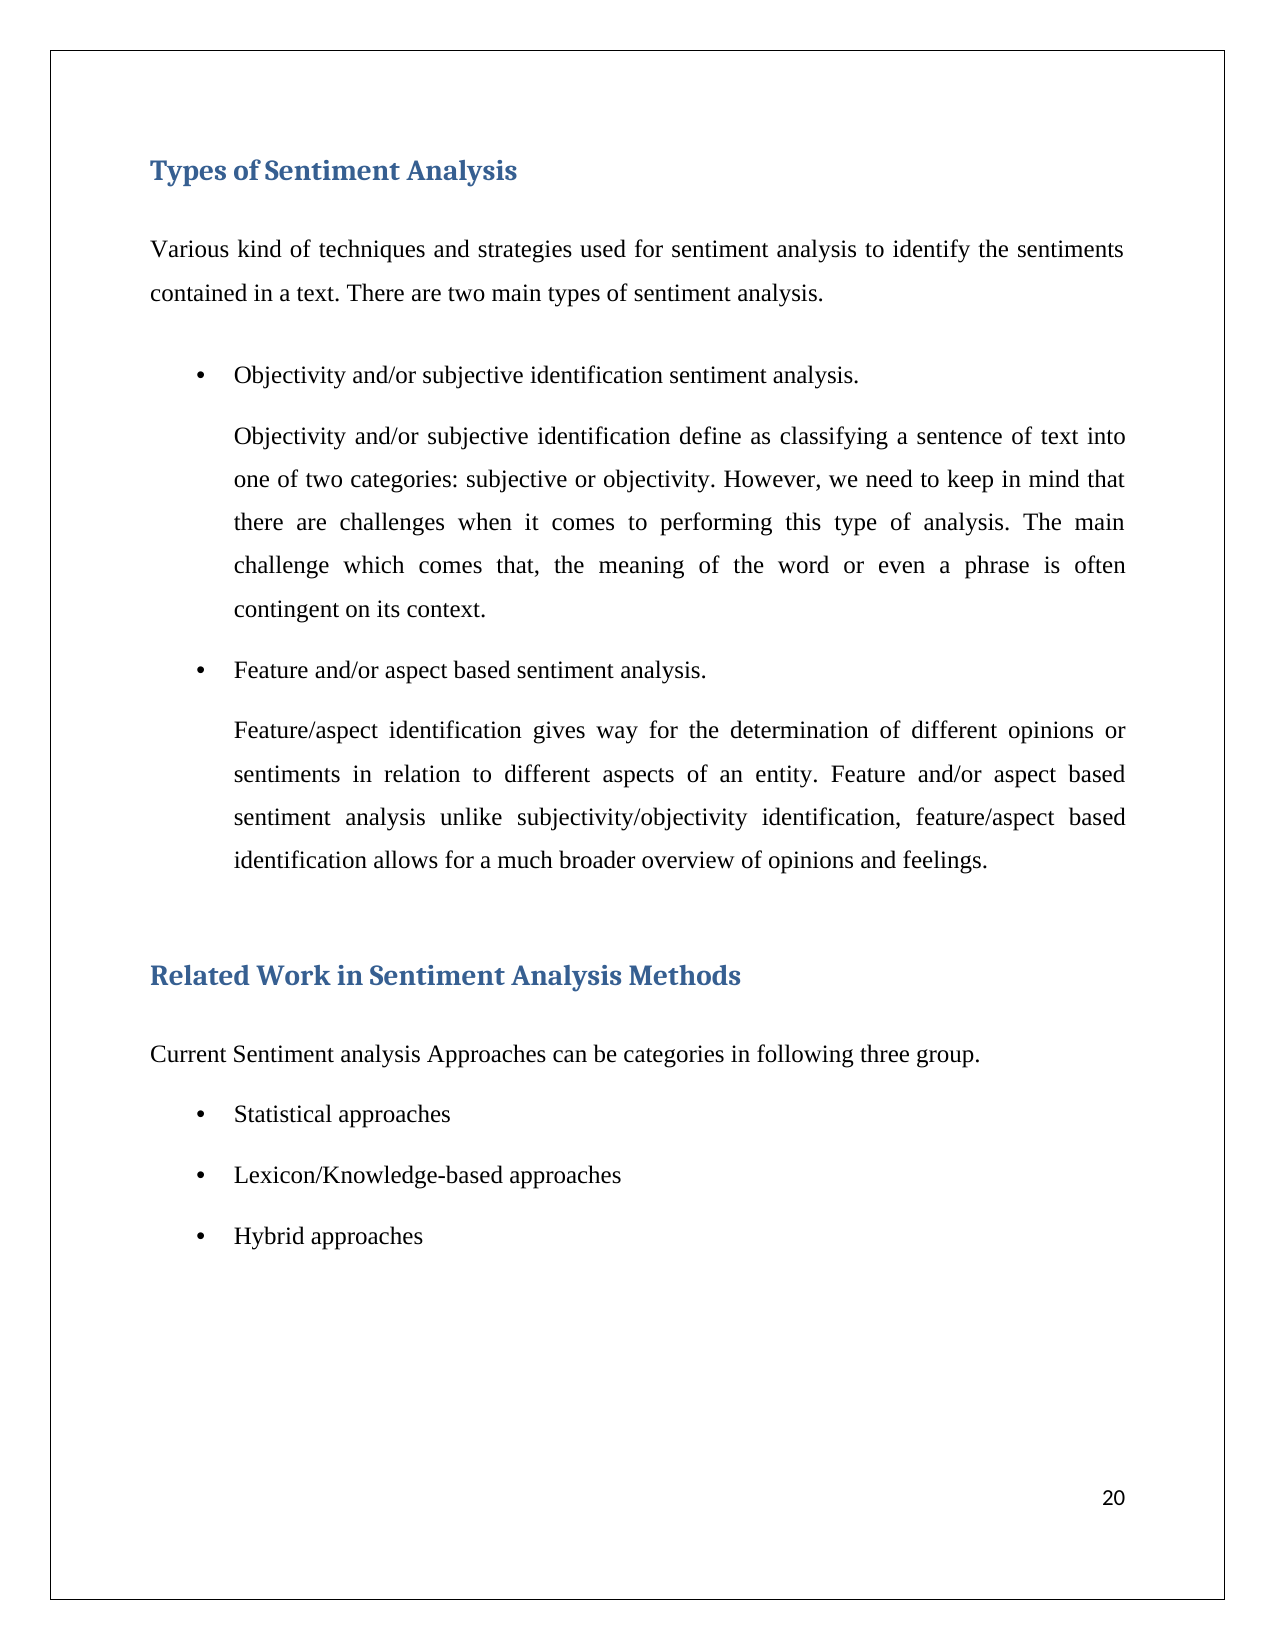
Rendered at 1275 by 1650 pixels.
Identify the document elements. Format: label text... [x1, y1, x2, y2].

text Feature/aspect identification gives way for the determination of different opinions or sentiments in relation to different aspects of an entity. Feature and/or aspect based sentiment analysis unlike subjectivity/objectivity identification, feature/aspect based identification allows for a much broader overview of opinions and feelings. [233, 716, 1127, 874]
text Current Sentiment analysis Approaches can be categories in following three group. [150, 1039, 1125, 1068]
subtitle Related Work in Sentiment Analysis Methods [150, 959, 1125, 992]
subtitle Types of Sentiment Analysis [150, 154, 1125, 188]
text Objectivity and/or subjective identification define as classifying a sentence of text into one of two categories: subjective or objectivity. However, we need to keep in mind that there are challenges when it comes to performing this type of analysis. The main challenge which comes that, the meaning of the word or even a phrase is often contingent on its context. [233, 421, 1127, 622]
text Various kind of techniques and strategies used for sentiment analysis to identify the sentiments contained in a text. There are two main types of sentiment analysis. [150, 234, 1125, 306]
list Statistical approaches [196, 1099, 1127, 1128]
list Lexicon/Knowledge-based approaches [196, 1160, 1127, 1189]
list Hybrid approaches [196, 1221, 1127, 1250]
list Objectivity and/or subjective identification sentiment analysis. [196, 360, 1127, 389]
list Feature and/or aspect based sentiment analysis. [196, 654, 1127, 683]
